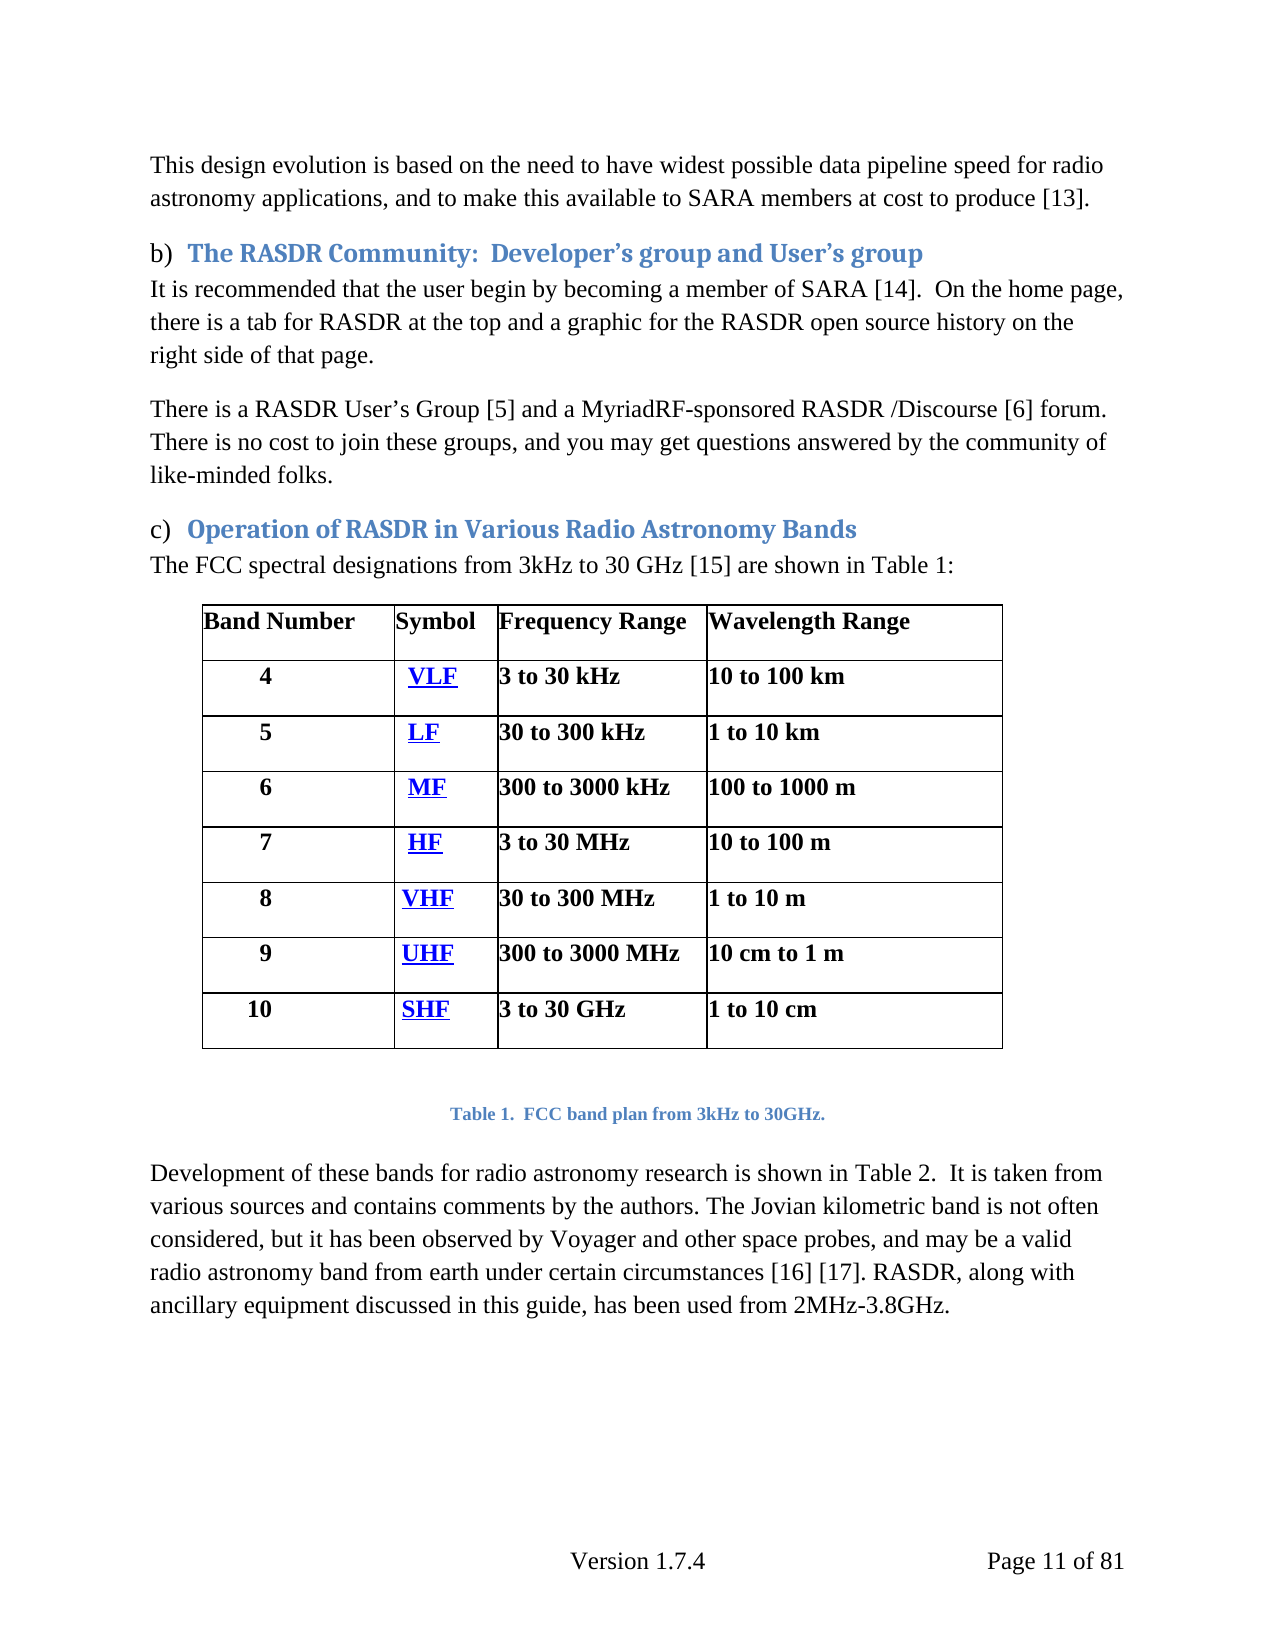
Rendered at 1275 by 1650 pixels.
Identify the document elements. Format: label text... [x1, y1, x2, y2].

text The FCC spectral designations from 3kHz to 30 GHz are shown in : [150, 550, 1125, 579]
table_cell 3 to 30 GHz [499, 994, 706, 1048]
table_cell 300 to 3000 kHz [499, 772, 706, 826]
table_cell 1 to 10 cm [708, 994, 1002, 1048]
table_cell 300 to 3000 MHz [499, 938, 706, 992]
table_cell VLF [395, 661, 497, 715]
table_header Band Number [203, 606, 394, 660]
text Development of these bands for radio astronomy research is shown in . It is taken from various sources and contains comments by the authors. The Jovian kilometric band is not often considered, but it has been observed by Voyager and other space probes, and may be a valid radio astronomy band from earth under certain circumstances. RASDR, along with ancillary equipment discussed in this guide, has been used from 2MHz-3.8GHz. [150, 1158, 1125, 1319]
table_header Frequency Range [499, 606, 706, 660]
table_cell 1 to 10 km [708, 717, 1002, 771]
table_cell SHF [395, 994, 497, 1048]
table_cell LF [395, 717, 497, 771]
table_cell 30 to 300 kHz [499, 717, 706, 771]
table_header Symbol [395, 606, 497, 660]
table_cell 10 to 100 km [708, 661, 1002, 715]
table_cell 10 cm to 1 m [708, 938, 1002, 992]
text This design evolution is based on the need to have widest possible data pipeline speed for radio astronomy applications, and to make this available to SARA members at cost to produce . [150, 150, 1125, 212]
table_cell HF [395, 828, 497, 881]
table_cell 100 to 1000 m [708, 772, 1002, 826]
table_cell MF [395, 772, 497, 826]
table_cell 1 to 10 m [708, 883, 1002, 937]
table_cell 4 [203, 661, 394, 715]
text There is a RASDR User’s Group and a MyriadRF-sponsored RASDR /Discourse forum. There is no cost to join these groups, and you may get questions answered by the community of like-minded folks. [150, 394, 1125, 488]
table_cell UHF [395, 938, 497, 992]
table_cell 7 [203, 828, 394, 881]
text It is recommended that the user begin by becoming a member of SARA . On the home page, there is a tab for RASDR at the top and a graphic for the RASDR open source history on the right side of that page. [150, 274, 1125, 368]
table_cell 30 to 300 MHz [499, 883, 706, 937]
table_cell 6 [203, 772, 394, 826]
subtitle The RASDR Community: Developer’s group and User’s group [150, 237, 1125, 269]
table_cell VHF [395, 883, 497, 937]
table_cell 8 [203, 883, 394, 937]
table_cell 9 [203, 938, 394, 992]
subtitle Operation of RASDR in Various Radio Astronomy Bands [150, 513, 1125, 546]
table_cell 3 to 30 kHz [499, 661, 706, 715]
table_cell 5 [203, 717, 394, 771]
table_cell 10 to 100 m [708, 828, 1002, 881]
table_header Wavelength Range [708, 606, 1002, 660]
table_cell 10 [203, 994, 394, 1048]
table_cell 3 to 30 MHz [499, 828, 706, 881]
